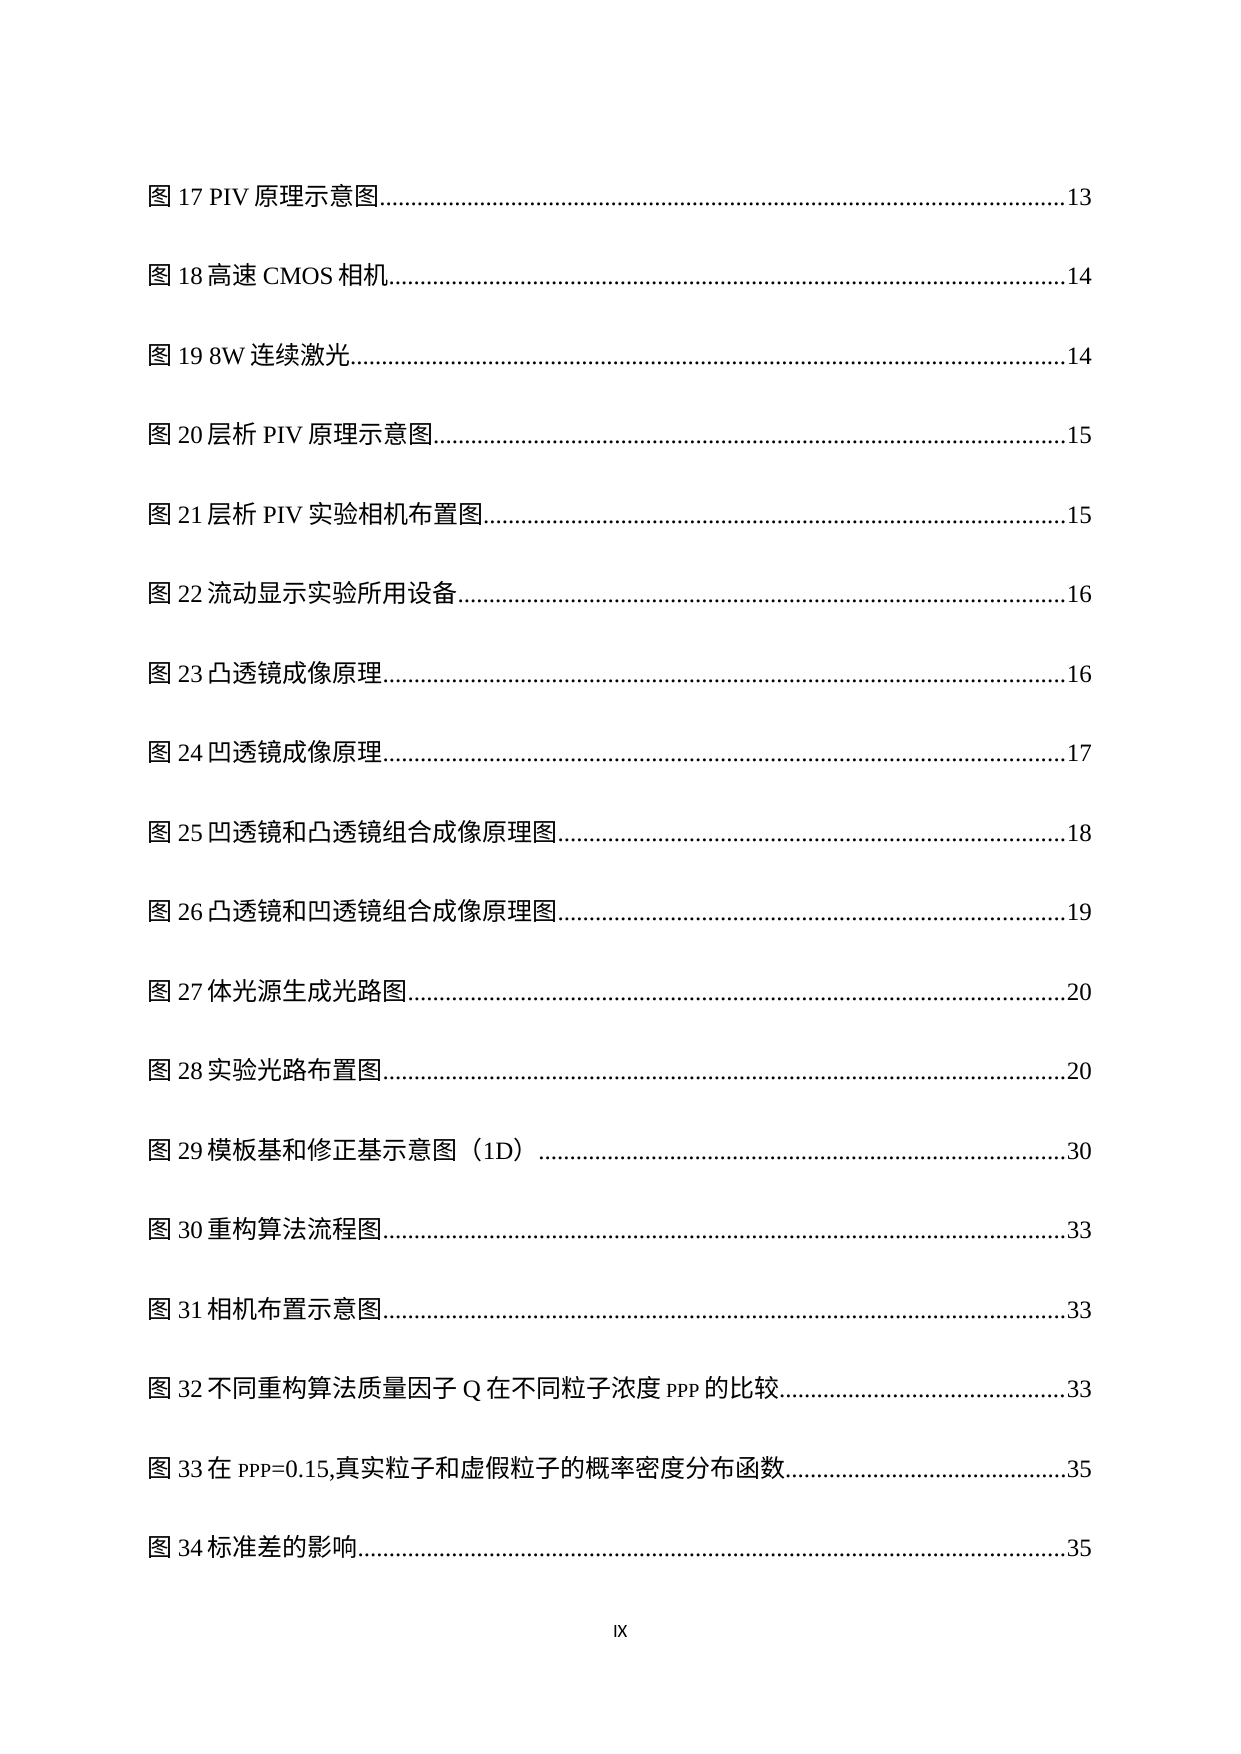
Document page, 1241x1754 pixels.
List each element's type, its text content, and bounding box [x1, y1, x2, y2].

text 图23凸透镜成像原理 16 [148, 639, 1092, 704]
text 图31相机布置示意图 33 [148, 1275, 1092, 1340]
text 图26凸透镜和凹透镜组合成像原理图 19 [148, 877, 1092, 942]
text 图18高速CMOS相机 14 [148, 241, 1092, 306]
text 图33在ppp=0.15,真实粒子和虚假粒子的概率密度分布函数 35 [148, 1434, 1092, 1499]
text 图30重构算法流程图 33 [148, 1195, 1092, 1260]
text 图20层析PIV原理示意图 15 [148, 400, 1092, 465]
text 图29模板基和修正基示意图（1D） 30 [148, 1116, 1092, 1181]
text 图21层析PIV实验相机布置图 15 [148, 480, 1092, 545]
text 图22流动显示实验所用设备 16 [148, 559, 1092, 624]
text 图27体光源生成光路图 20 [148, 957, 1092, 1022]
text 图24凹透镜成像原理 17 [148, 718, 1092, 783]
text 图17 PIV原理示意图 13 [148, 162, 1092, 227]
text 图19 8W连续激光 14 [148, 321, 1092, 386]
text 图28实验光路布置图 20 [148, 1036, 1092, 1101]
text 图25凹透镜和凸透镜组合成像原理图 18 [148, 798, 1092, 863]
text 图32不同重构算法质量因子Q在不同粒子浓度ppp的比较 33 [148, 1354, 1092, 1419]
text 图34标准差的影响 35 [148, 1513, 1092, 1578]
